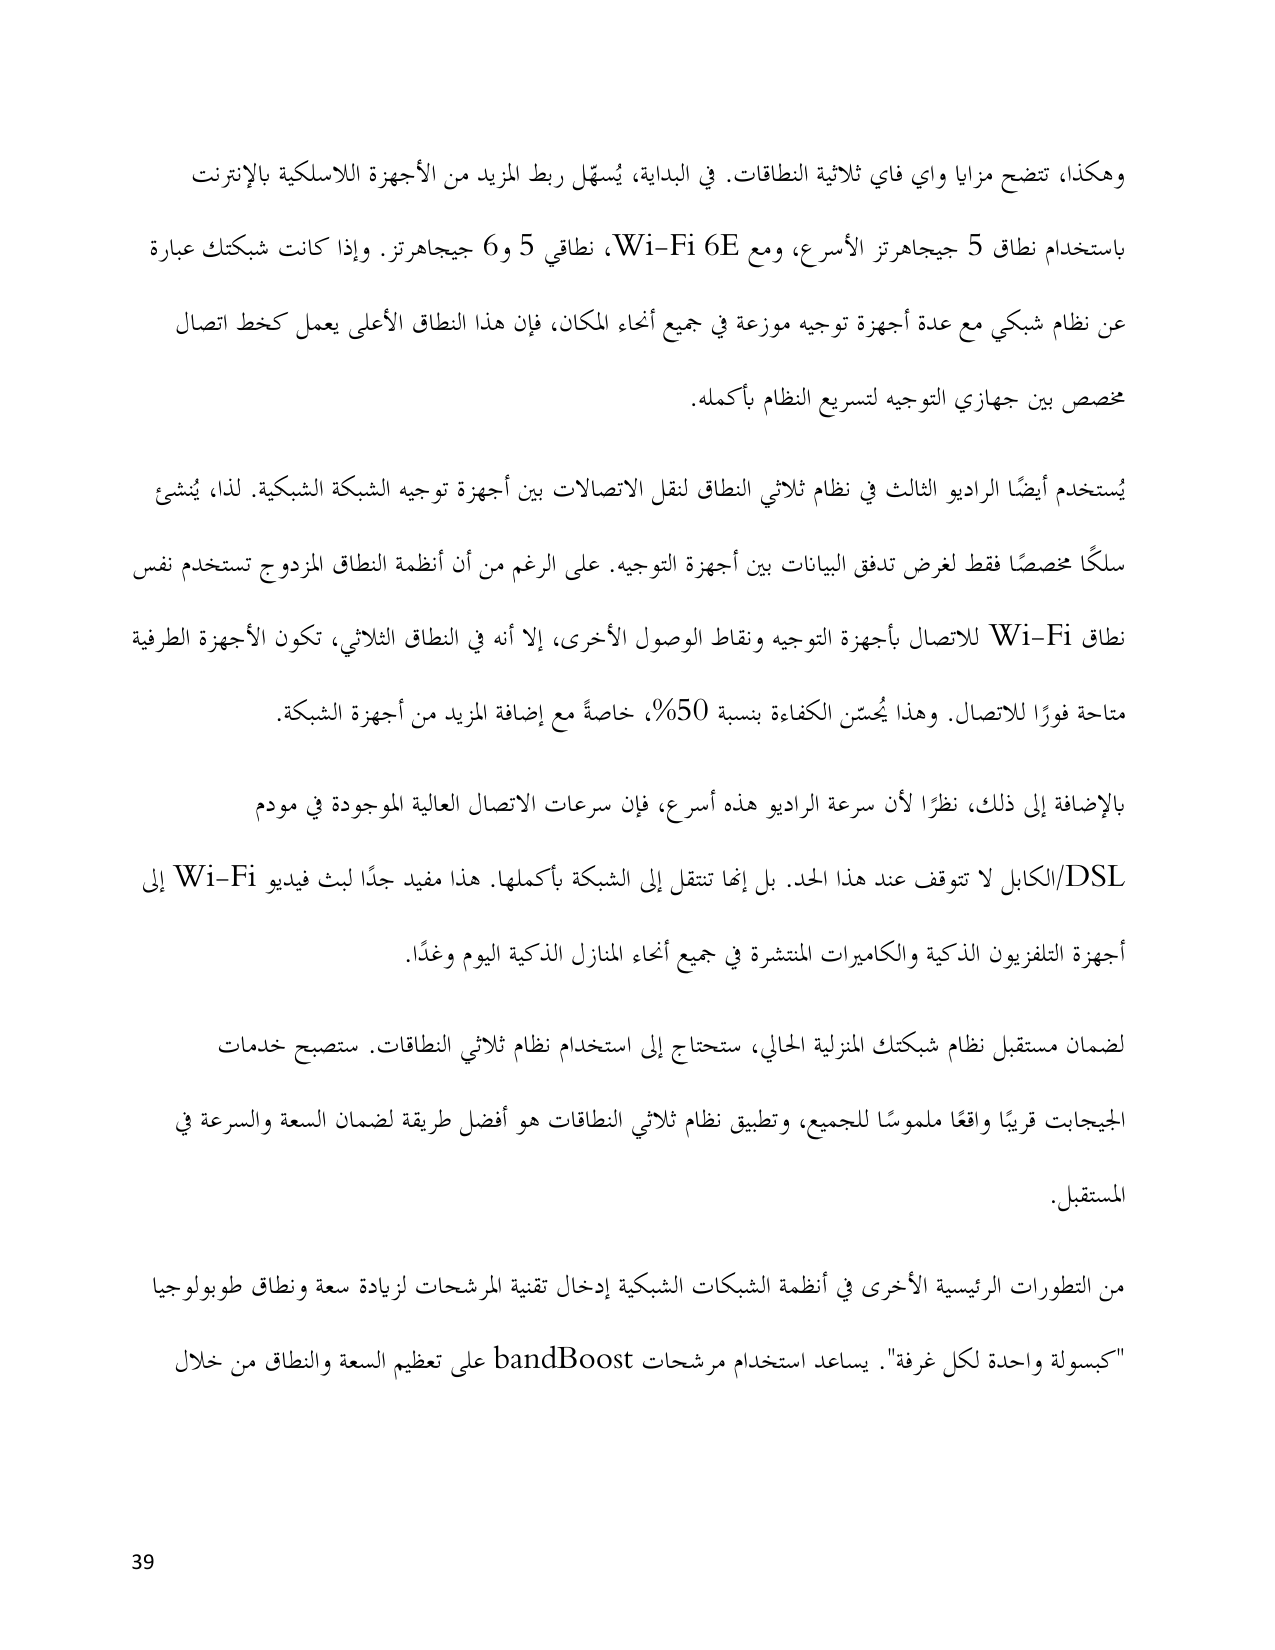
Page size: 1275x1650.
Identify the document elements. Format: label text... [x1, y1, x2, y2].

text يُستخدم أيضًا الراديو الثالث في نظام ثلاثي النطاق لنقل الاتصالات بين أجهزة توجيه الشبكة الشبكية. لذا، يُنشئ سلكًا مخصصًا فقط لغرض تدفق البيانات بين أجهزة التوجيه. على الرغم من أن أنظمة النطاق المزدوج تستخدم نفس نطاق Wi-Fi للاتصال بأجهزة التوجيه ونقاط الوصول الأخرى، إلا أنه في النطاق الثلاثي، تكون الأجهزة الطرفية متاحة فورًا للاتصال. وهذا يُحسّن الكفاءة بنسبة 50%، خاصةً مع إضافة المزيد من أجهزة الشبكة. [131, 465, 1126, 739]
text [131, 1262, 1126, 1387]
text لضمان مستقبل نظام شبكتك المنزلية الحالي، ستحتاج إلى استخدام نظام ثلاثي النطاقات. ستصبح خدمات الجيجابت قريبًا واقعًا ملموسًا للجميع، وتطبيق نظام ثلاثي النطاقات هو أفضل طريقة لضمان السعة والسرعة في المستقبل. [131, 1022, 1126, 1221]
text بالإضافة إلى ذلك، نظرًا لأن سرعة الراديو هذه أسرع، فإن سرعات الاتصال العالية الموجودة في مودم DSL/الكابل لا تتوقف عند هذا الحد. بل إنها تنتقل إلى الشبكة بأكملها. هذا مفيد جدًا لبث فيديو Wi-Fi إلى أجهزة التلفزيون الذكية والكاميرات المنتشرة في جميع أنحاء المنازل الذكية اليوم وغدًا. [131, 781, 1126, 980]
text وهكذا، تتضح مزايا واي فاي ثلاثية النطاقات. في البداية، يُسهّل ربط المزيد من الأجهزة اللاسلكية بالإنترنت باستخدام نطاق 5 جيجاهرتز الأسرع، ومع Wi-Fi 6E، نطاقي 5 و6 جيجاهرتز. وإذا كانت شبكتك عبارة عن نظام شبكي مع عدة أجهزة توجيه موزعة في جميع أنحاء المكان، فإن هذا النطاق الأعلى يعمل كخط اتصال مخصص بين جهازي التوجيه لتسريع النظام بأكمله. [131, 150, 1126, 424]
